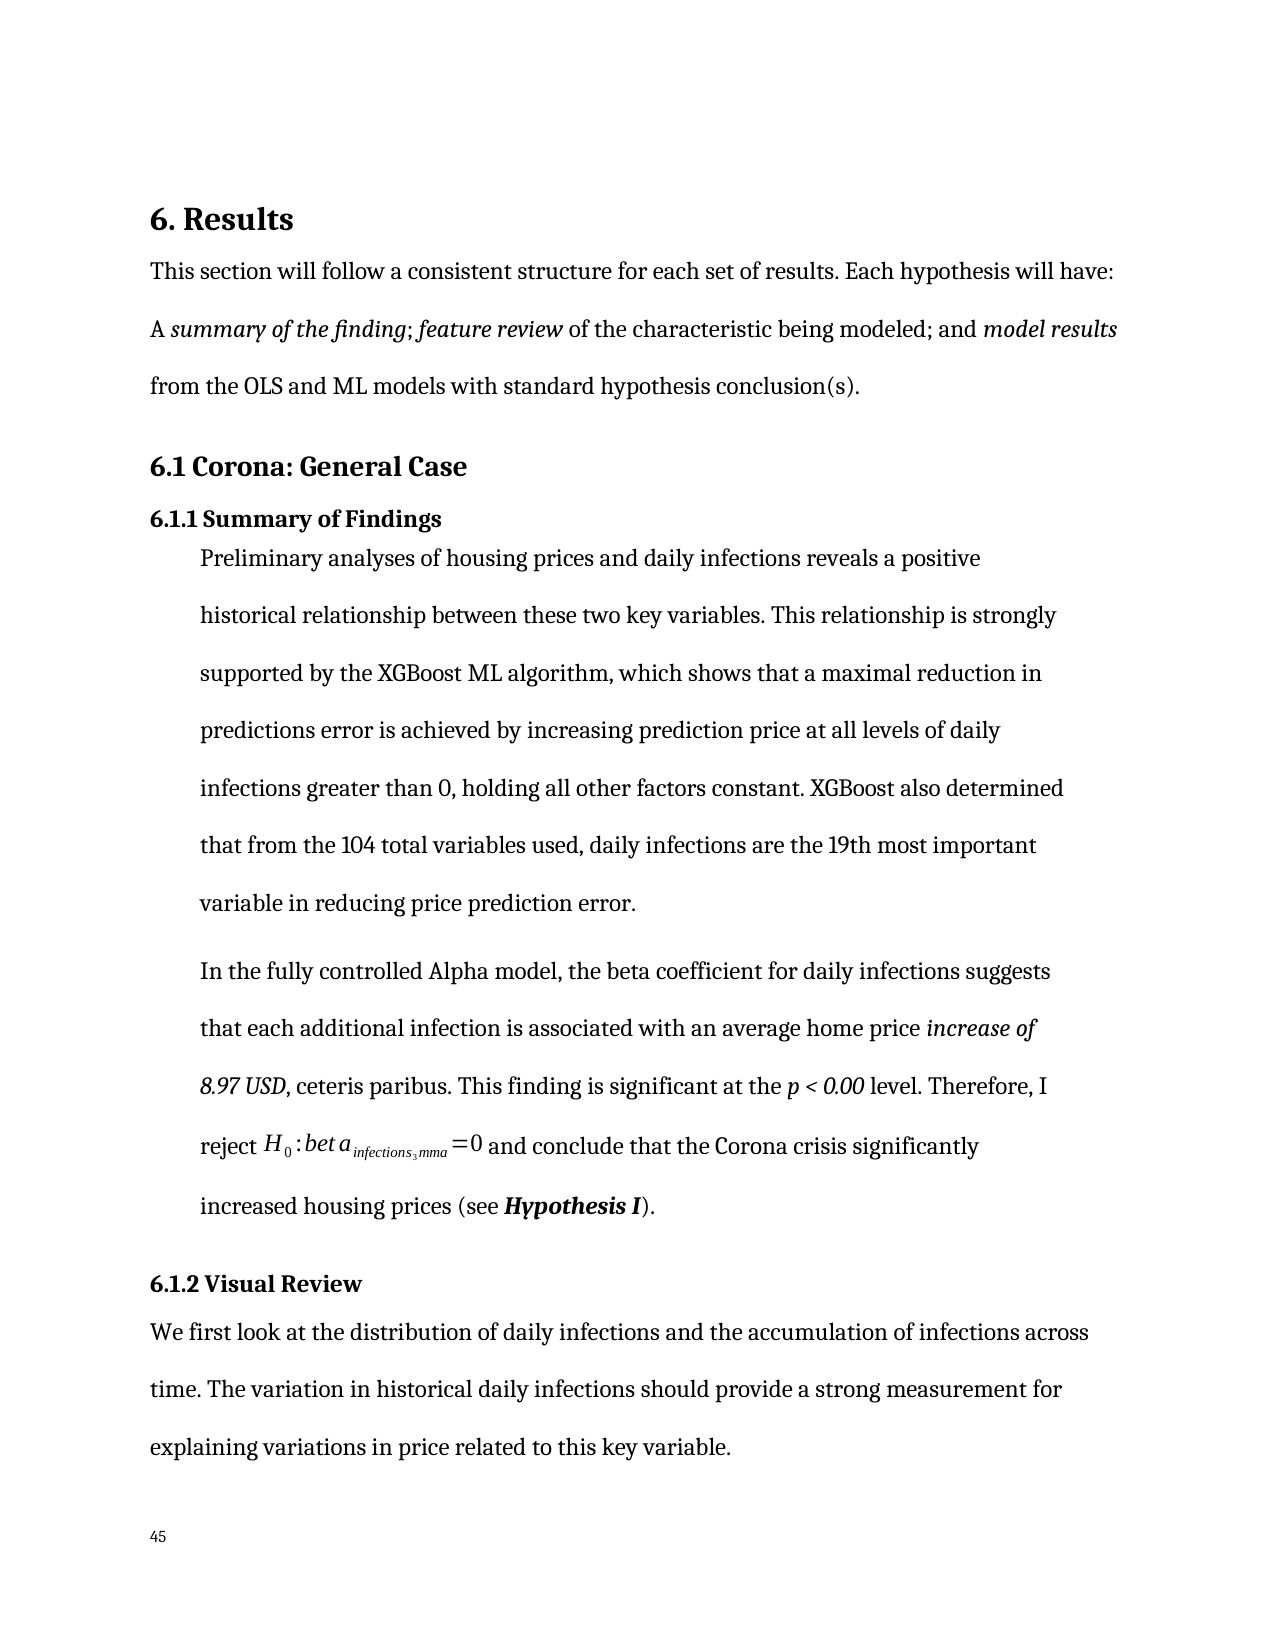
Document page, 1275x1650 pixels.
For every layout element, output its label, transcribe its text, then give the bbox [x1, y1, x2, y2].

text In the fully controlled Alpha model, the beta coefficient for daily infections suggests that each additional infection is associated with an average home price increase of 8.97 USD, ceteris paribus. This finding is significant at the p < 0.00 level. Therefore, I reject and conclude that the Corona crisis significantly increased housing prices (see Hypothesis I). [200, 957, 1075, 1220]
text This section will follow a consistent structure for each set of results. Each hypothesis will have: A summary of the finding; feature review of the characteristic being modeled; and model results from the OLS and ML models with standard hypothesis conclusion(s). [150, 257, 1125, 401]
subtitle 6.1.2 Visual Review [150, 1270, 1125, 1299]
subtitle 6.1 Corona: General Case [150, 450, 1125, 484]
subtitle 6. Results [150, 200, 1125, 238]
subtitle 6.1.1 Summary of Findings [150, 505, 1125, 533]
text Preliminary analyses of housing prices and daily infections reveals a positive historical relationship between these two key variables. This relationship is strongly supported by the XGBoost ML algorithm, which shows that a maximal reduction in predictions error is achieved by increasing prediction price at all levels of daily infections greater than 0, holding all other factors constant. XGBoost also determined that from the 104 total variables used, daily infections are the 19th most important variable in reducing price prediction error. [200, 544, 1075, 918]
text We first look at the distribution of daily infections and the accumulation of infections across time. The variation in historical daily infections should provide a strong measurement for explaining variations in price related to this key variable. [150, 1317, 1125, 1461]
